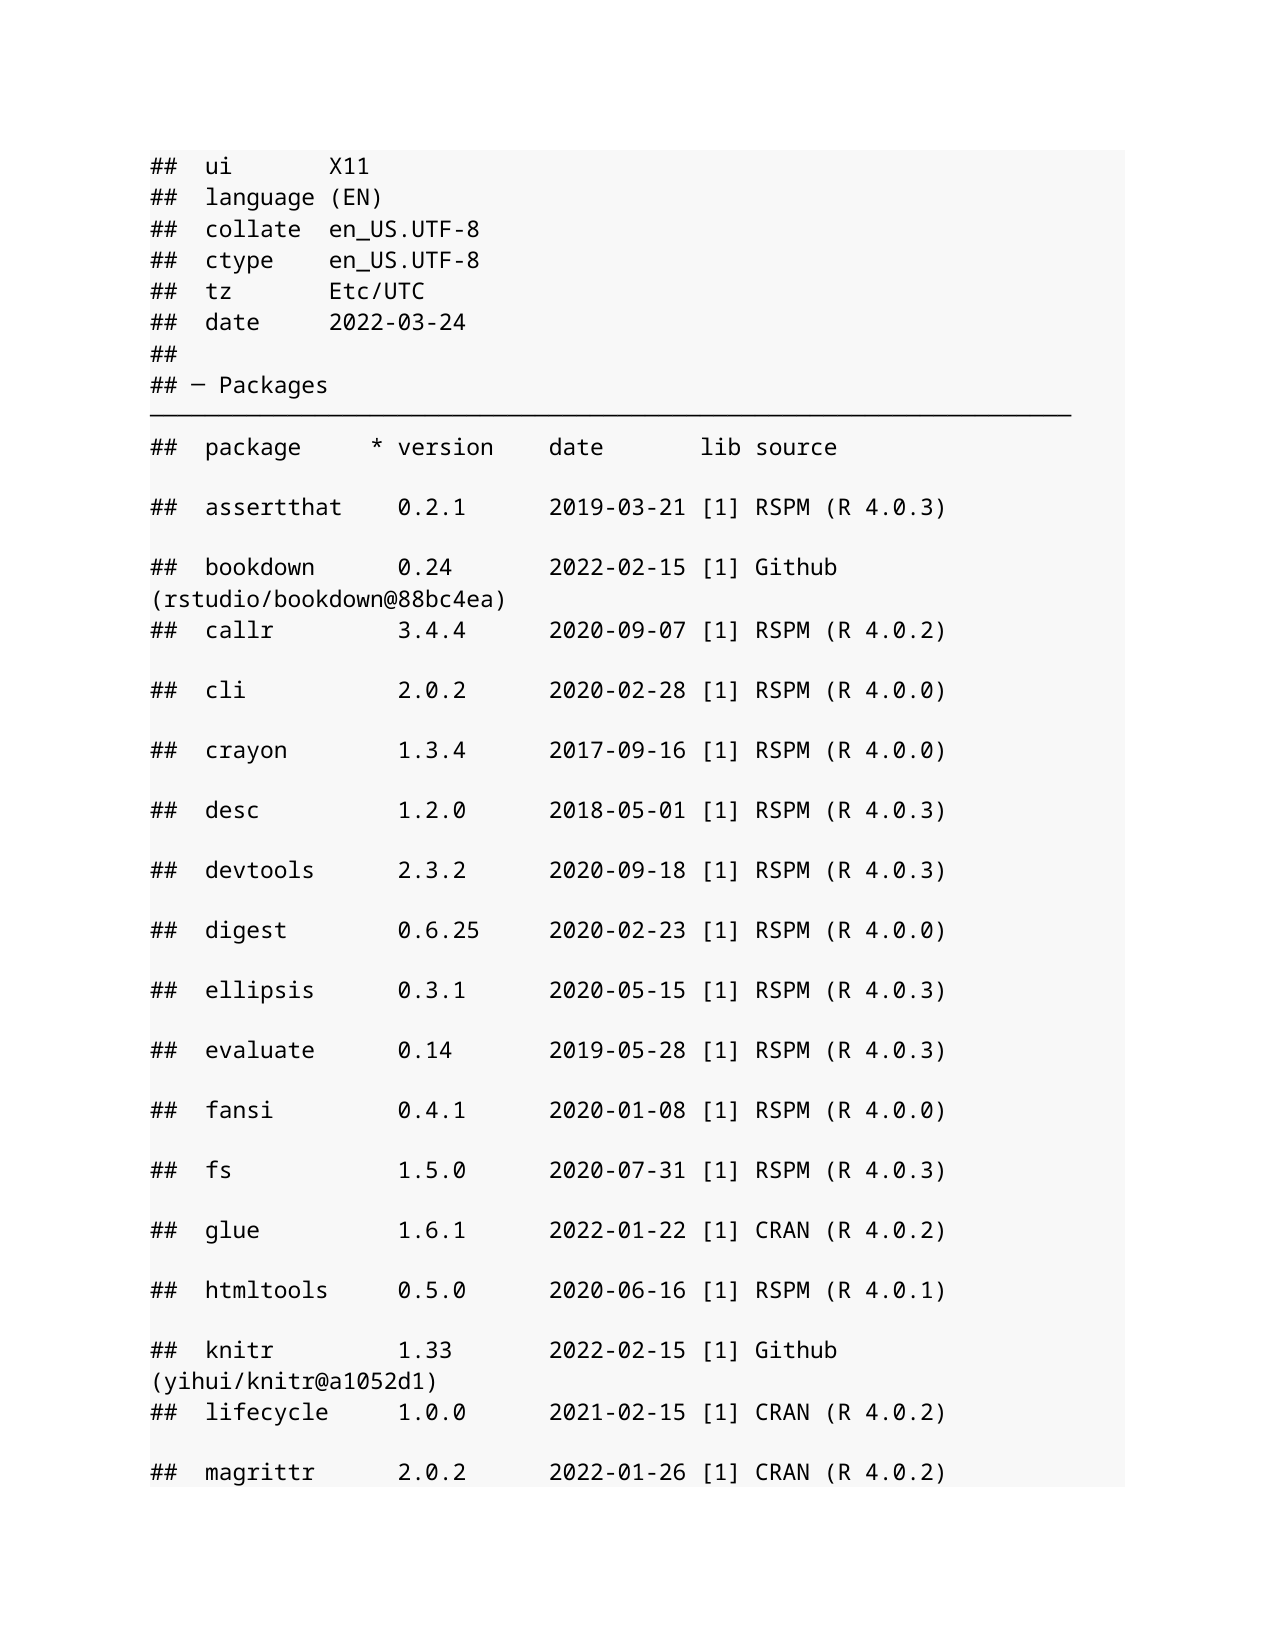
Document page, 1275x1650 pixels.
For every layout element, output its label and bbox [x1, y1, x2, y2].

text [150, 150, 1125, 1487]
